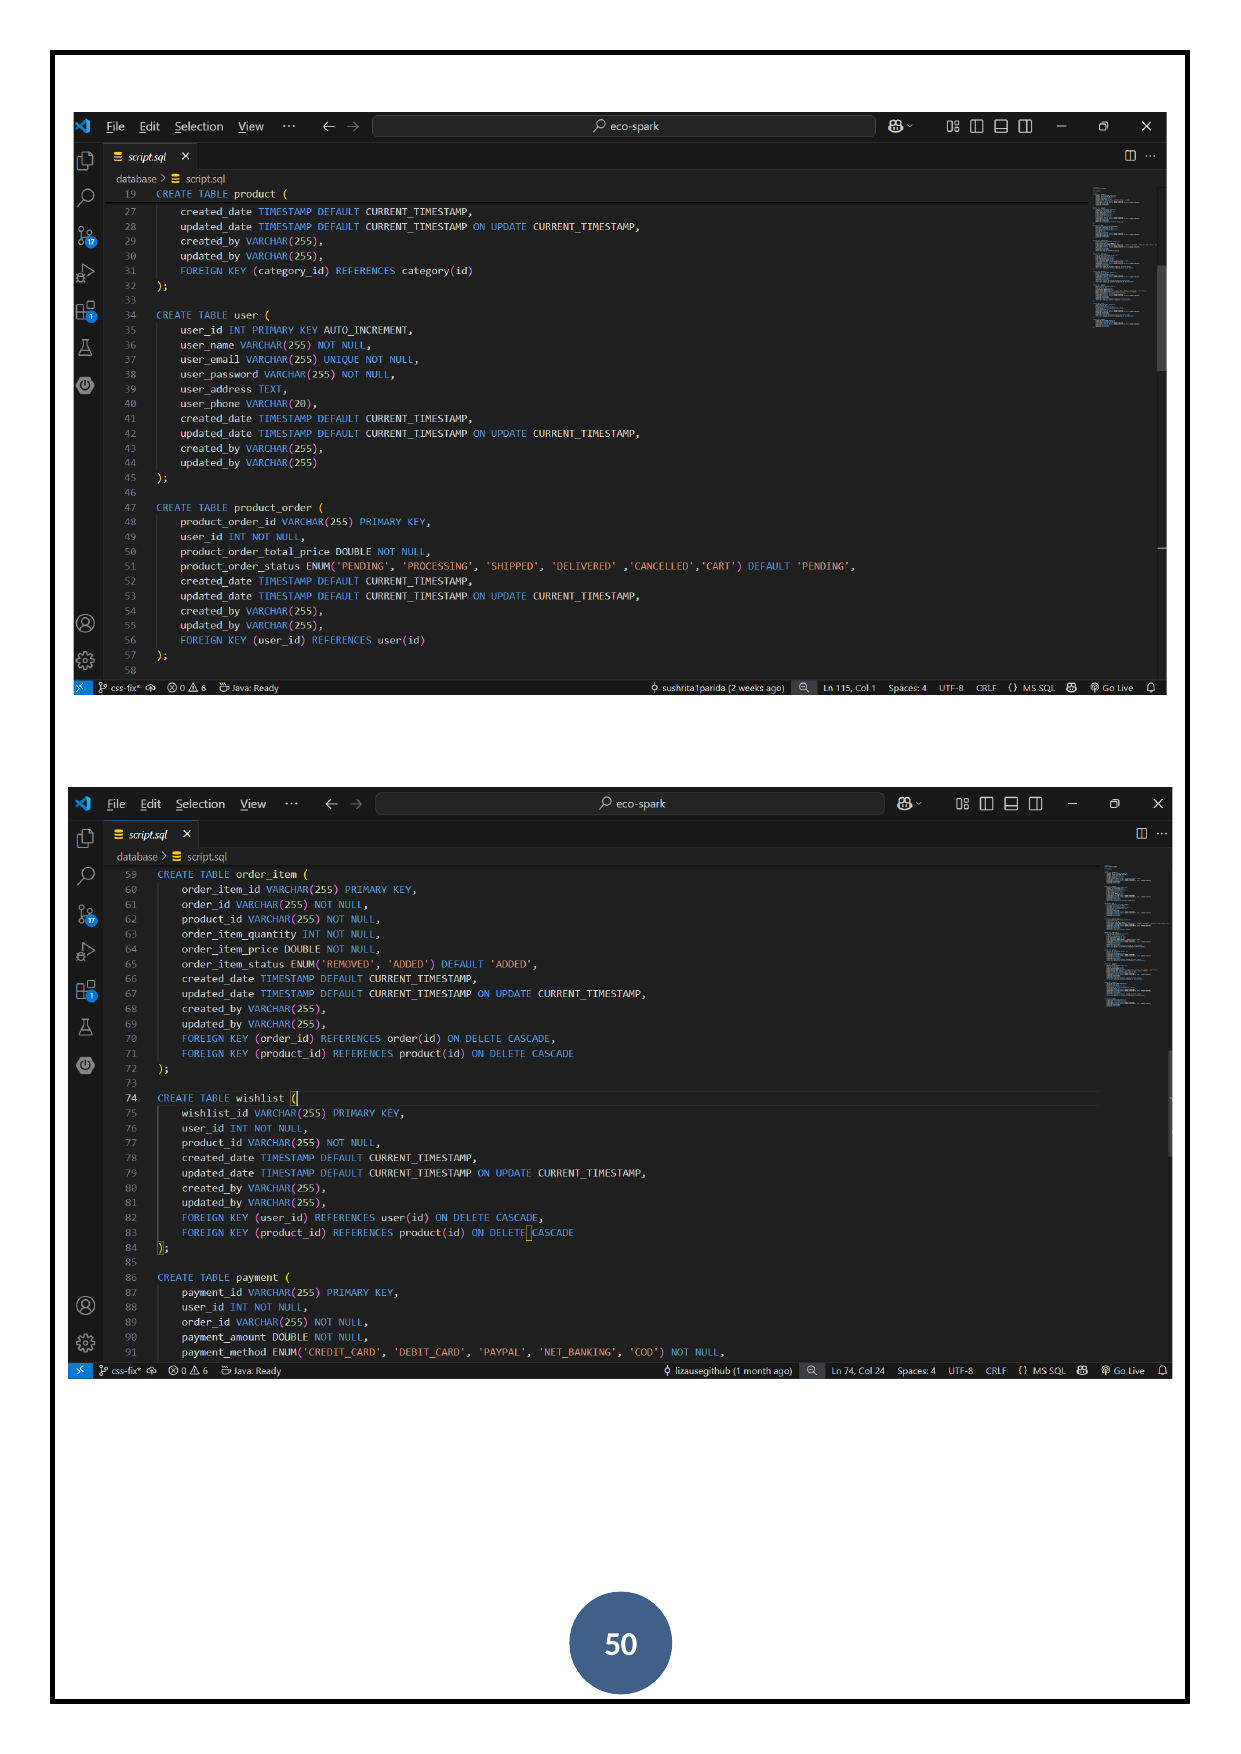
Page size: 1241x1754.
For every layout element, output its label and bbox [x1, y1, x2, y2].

picture [68, 787, 1173, 1379]
picture [73, 112, 1167, 695]
